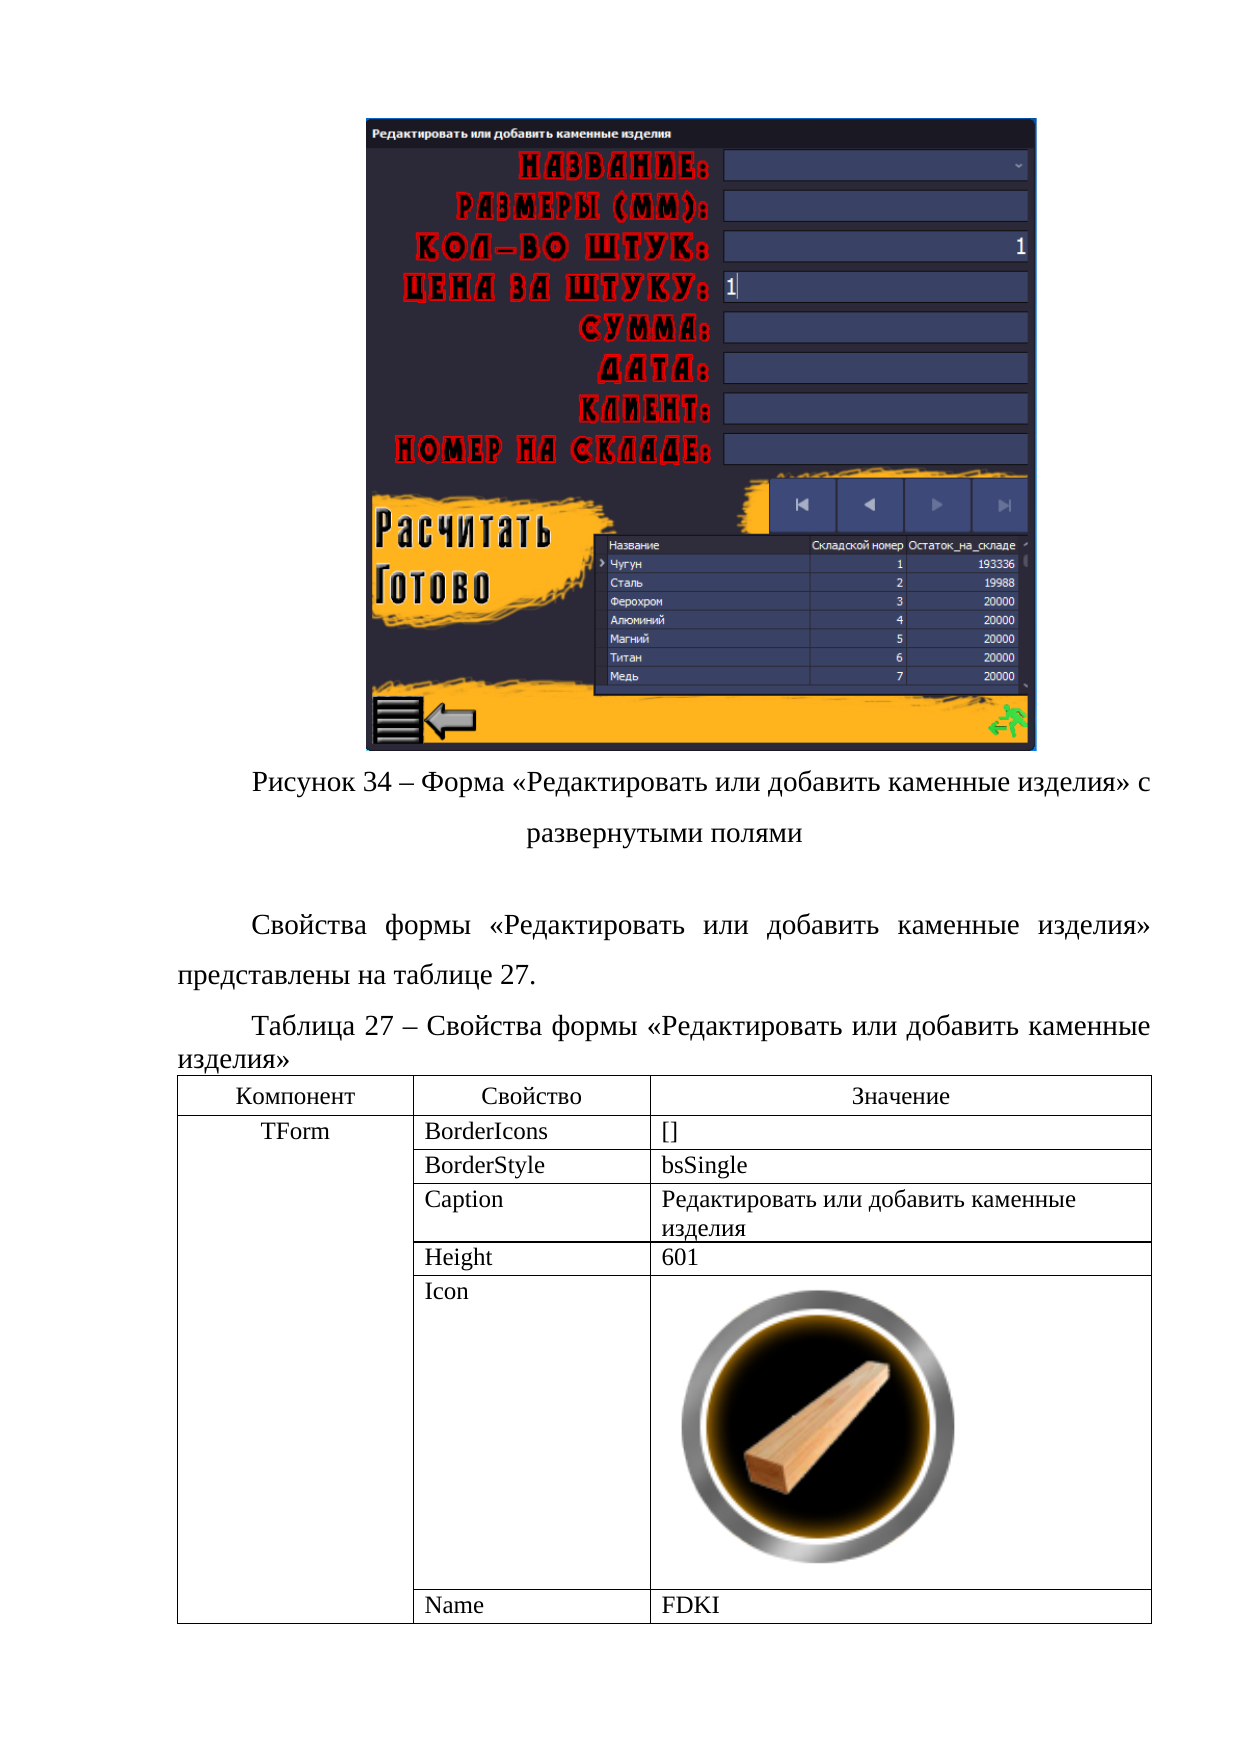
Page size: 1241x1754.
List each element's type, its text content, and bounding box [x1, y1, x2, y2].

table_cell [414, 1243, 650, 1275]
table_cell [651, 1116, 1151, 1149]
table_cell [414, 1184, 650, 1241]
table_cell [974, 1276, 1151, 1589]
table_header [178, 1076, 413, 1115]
text Рисунок 34 – Форма «Редактировать или добавить каменные изделия» с развернутыми полями [177, 764, 1152, 848]
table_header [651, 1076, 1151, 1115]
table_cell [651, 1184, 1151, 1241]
picture [661, 1276, 974, 1589]
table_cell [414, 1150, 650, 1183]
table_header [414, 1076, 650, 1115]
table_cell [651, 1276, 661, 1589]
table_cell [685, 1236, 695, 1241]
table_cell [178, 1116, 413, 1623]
text Таблица 27 – Свойства формы «Редактировать или добавить каменные изделия» [177, 1008, 1152, 1075]
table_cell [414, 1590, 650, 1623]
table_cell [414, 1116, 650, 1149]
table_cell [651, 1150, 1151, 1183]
text Свойства формы «Редактировать или добавить каменные изделия» представлены на таблице 27. [177, 907, 1152, 991]
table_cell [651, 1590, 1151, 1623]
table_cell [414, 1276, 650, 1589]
picture [366, 118, 1037, 751]
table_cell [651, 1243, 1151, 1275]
